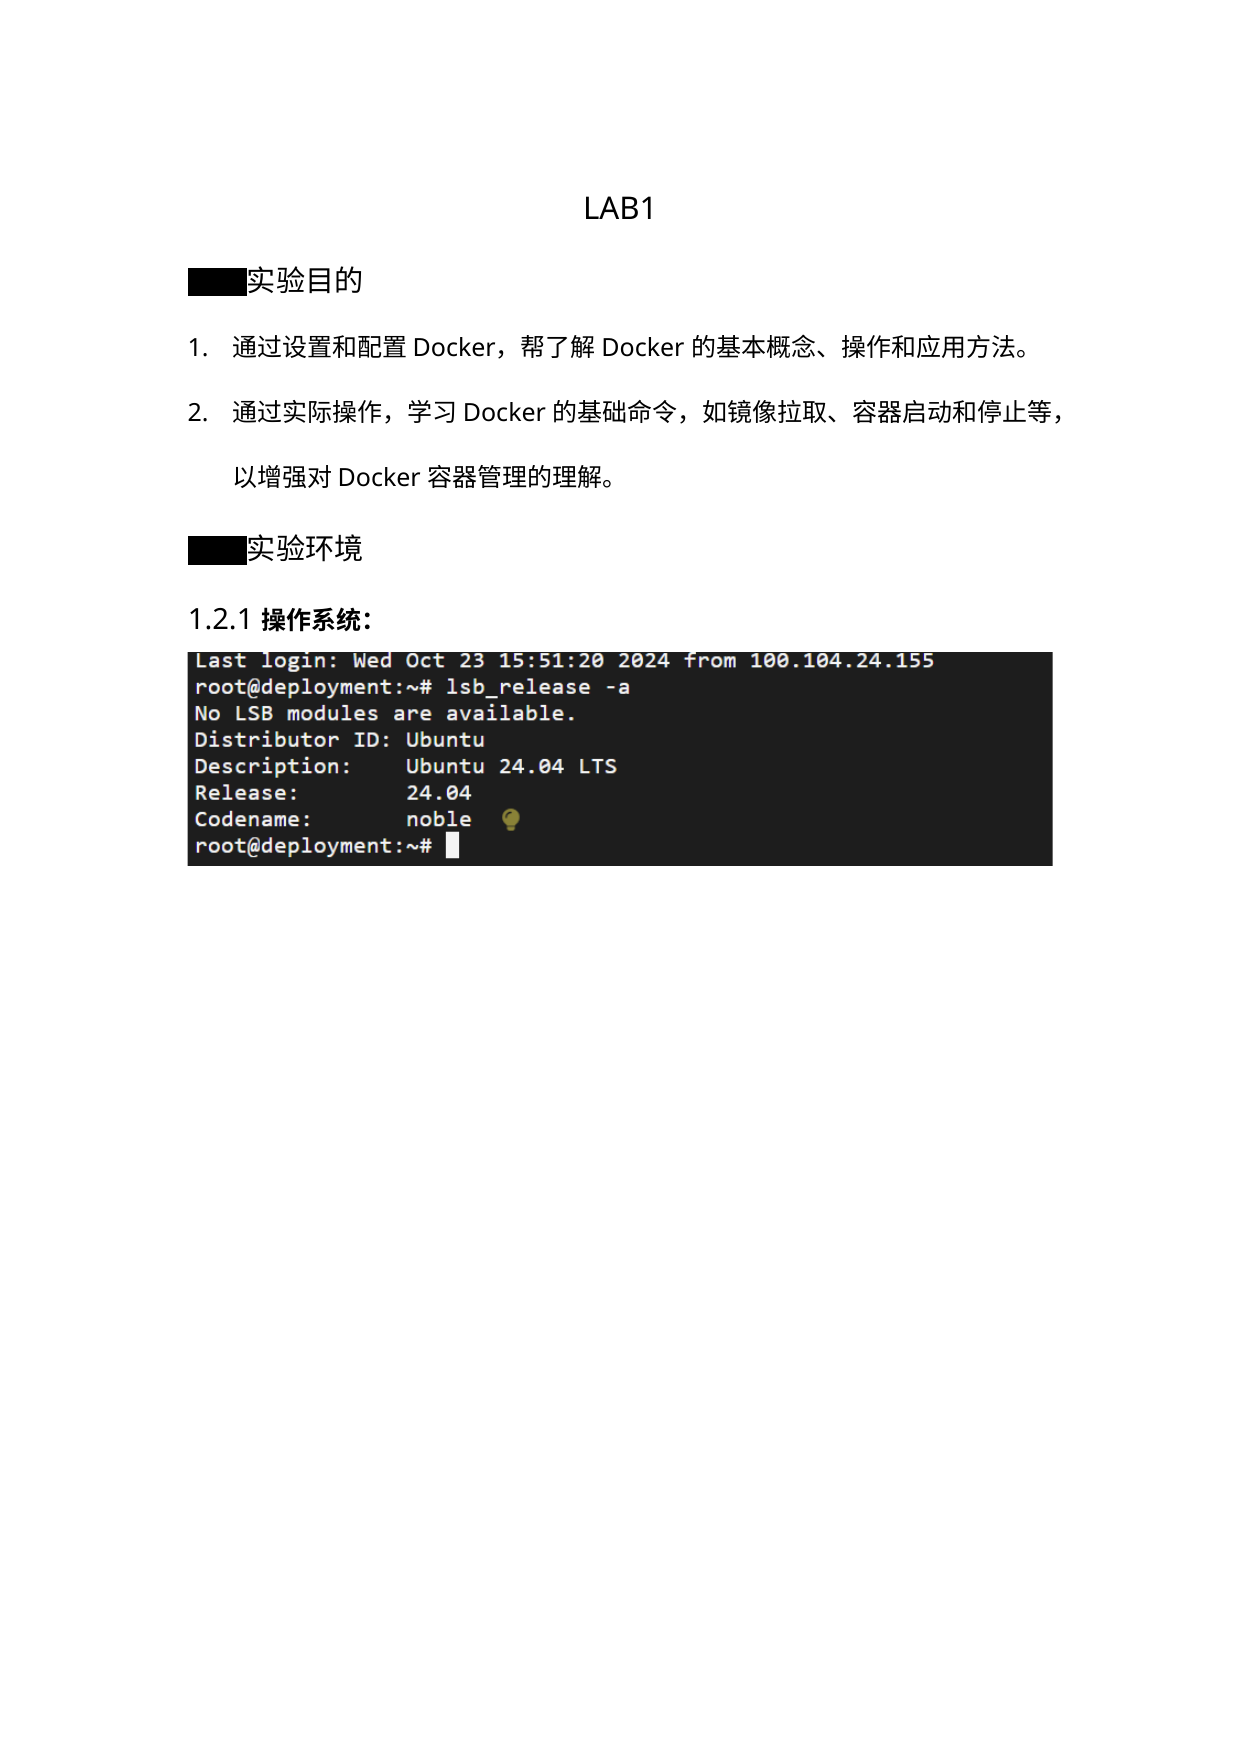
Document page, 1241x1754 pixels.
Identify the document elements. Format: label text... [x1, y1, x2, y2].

list 通过设置和配置 Docker，帮了解 Docker 的基本概念、操作和应用方法。 [187, 313, 1053, 378]
subtitle 操作系统： [188, 585, 1053, 650]
subtitle 实验环境 [188, 514, 1053, 579]
subtitle 实验目的 [188, 246, 1053, 311]
picture [187, 652, 1053, 866]
list 通过实际操作，学习 Docker 的基础命令，如镜像拉取、容器启动和停止等，以增强对 Docker 容器管理的理解。 [187, 378, 1053, 508]
text LAB1 [187, 174, 1053, 239]
